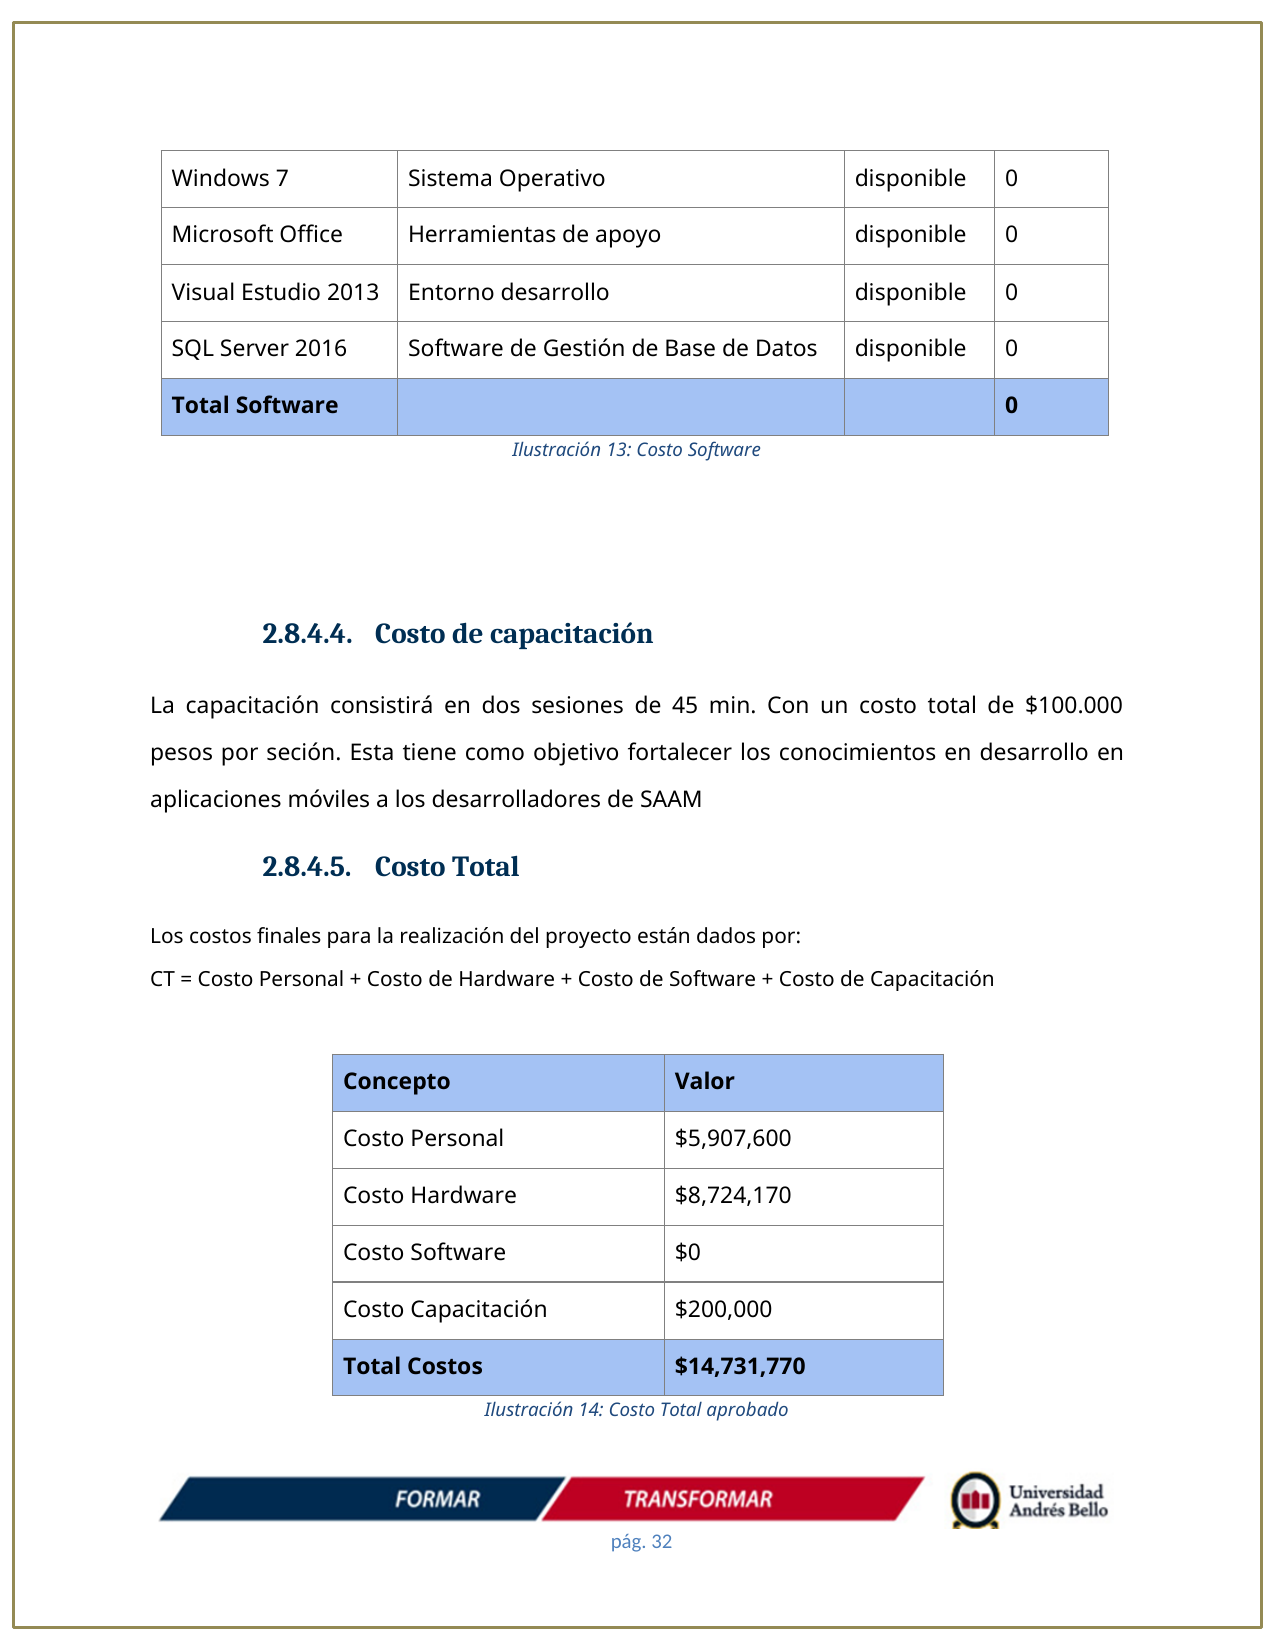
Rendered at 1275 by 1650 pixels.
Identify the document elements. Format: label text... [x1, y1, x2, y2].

table_cell Microsoft Office [162, 208, 397, 264]
table_header Concepto [333, 1055, 664, 1111]
table_cell Windows 7 [162, 151, 397, 207]
table_cell Sistema Operativo [398, 151, 844, 207]
table_cell Entorno desarrollo [398, 265, 844, 321]
table_header Valor [665, 1055, 943, 1111]
table_cell $200,000 [665, 1283, 943, 1338]
table_cell Total Costos [333, 1340, 664, 1395]
table_cell disponible [845, 208, 994, 264]
table_cell [845, 379, 994, 435]
table_cell disponible [845, 322, 994, 378]
subtitle Costo Total [262, 850, 1125, 884]
table_cell 0 [995, 322, 1108, 378]
subtitle Costo de capacitación [262, 618, 1125, 651]
table_cell disponible [845, 151, 994, 207]
table_cell Total Software [162, 379, 397, 435]
text CT = Costo Personal + Costo de Hardware + Costo de Software + Costo de Capacitación [150, 964, 1125, 992]
table_cell $5,907,600 [665, 1112, 943, 1167]
table_cell Costo Capacitación [333, 1283, 664, 1338]
text Los costos finales para la realización del proyecto están dados por: [150, 921, 1125, 950]
table_cell 0 [995, 208, 1108, 264]
table_cell disponible [845, 265, 994, 321]
table_cell $8,724,170 [665, 1169, 943, 1224]
table_cell [398, 379, 844, 435]
table_cell 0 [995, 379, 1108, 435]
table_cell Costo Hardware [333, 1169, 664, 1224]
table_cell $0 [665, 1226, 943, 1281]
table_cell 0 [995, 151, 1108, 207]
table_cell SQL Server 2016 [162, 322, 397, 378]
table_cell Herramientas de apoyo [398, 208, 844, 264]
table_cell Visual Estudio 2013 [162, 265, 397, 321]
table_cell Software de Gestión de Base de Datos [398, 322, 844, 378]
table_cell Costo Software [333, 1226, 664, 1281]
picture [157, 1468, 1133, 1529]
table_cell 0 [995, 265, 1108, 321]
table_cell Costo Personal [333, 1112, 664, 1167]
text La capacitación consistirá en dos sesiones de 45 min. Con un costo total de $100.000 pesos por seción. Esta tiene como objetivo fortalecer los conocimientos en desarrollo en aplicaciones móviles a los desarrolladores de SAAM [150, 689, 1125, 814]
table_cell $14,731,770 [665, 1340, 943, 1395]
